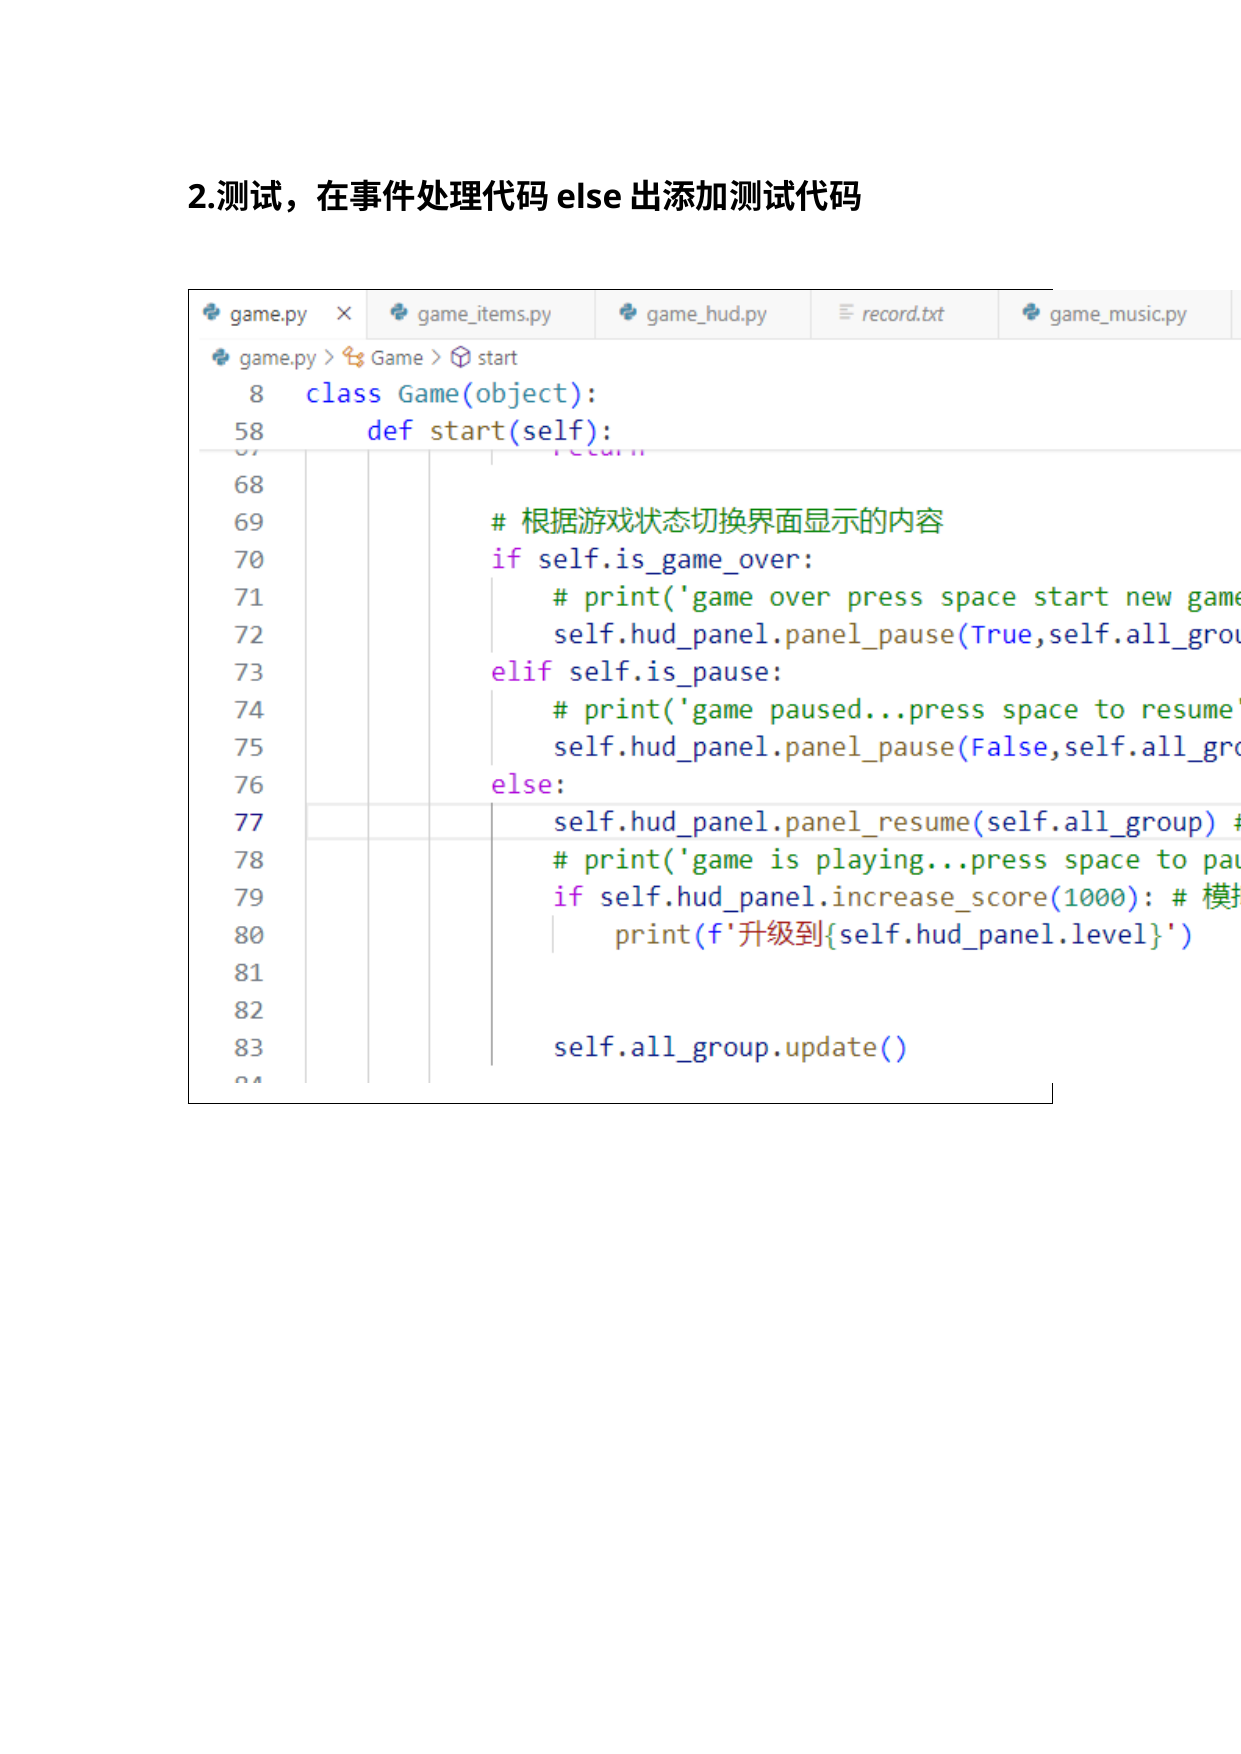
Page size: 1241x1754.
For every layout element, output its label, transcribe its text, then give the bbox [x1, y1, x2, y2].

picture [199, 290, 1241, 1083]
table_header [189, 290, 1052, 1103]
subtitle 2.测试，在事件处理代码else出添加测试代码 [187, 162, 1053, 227]
